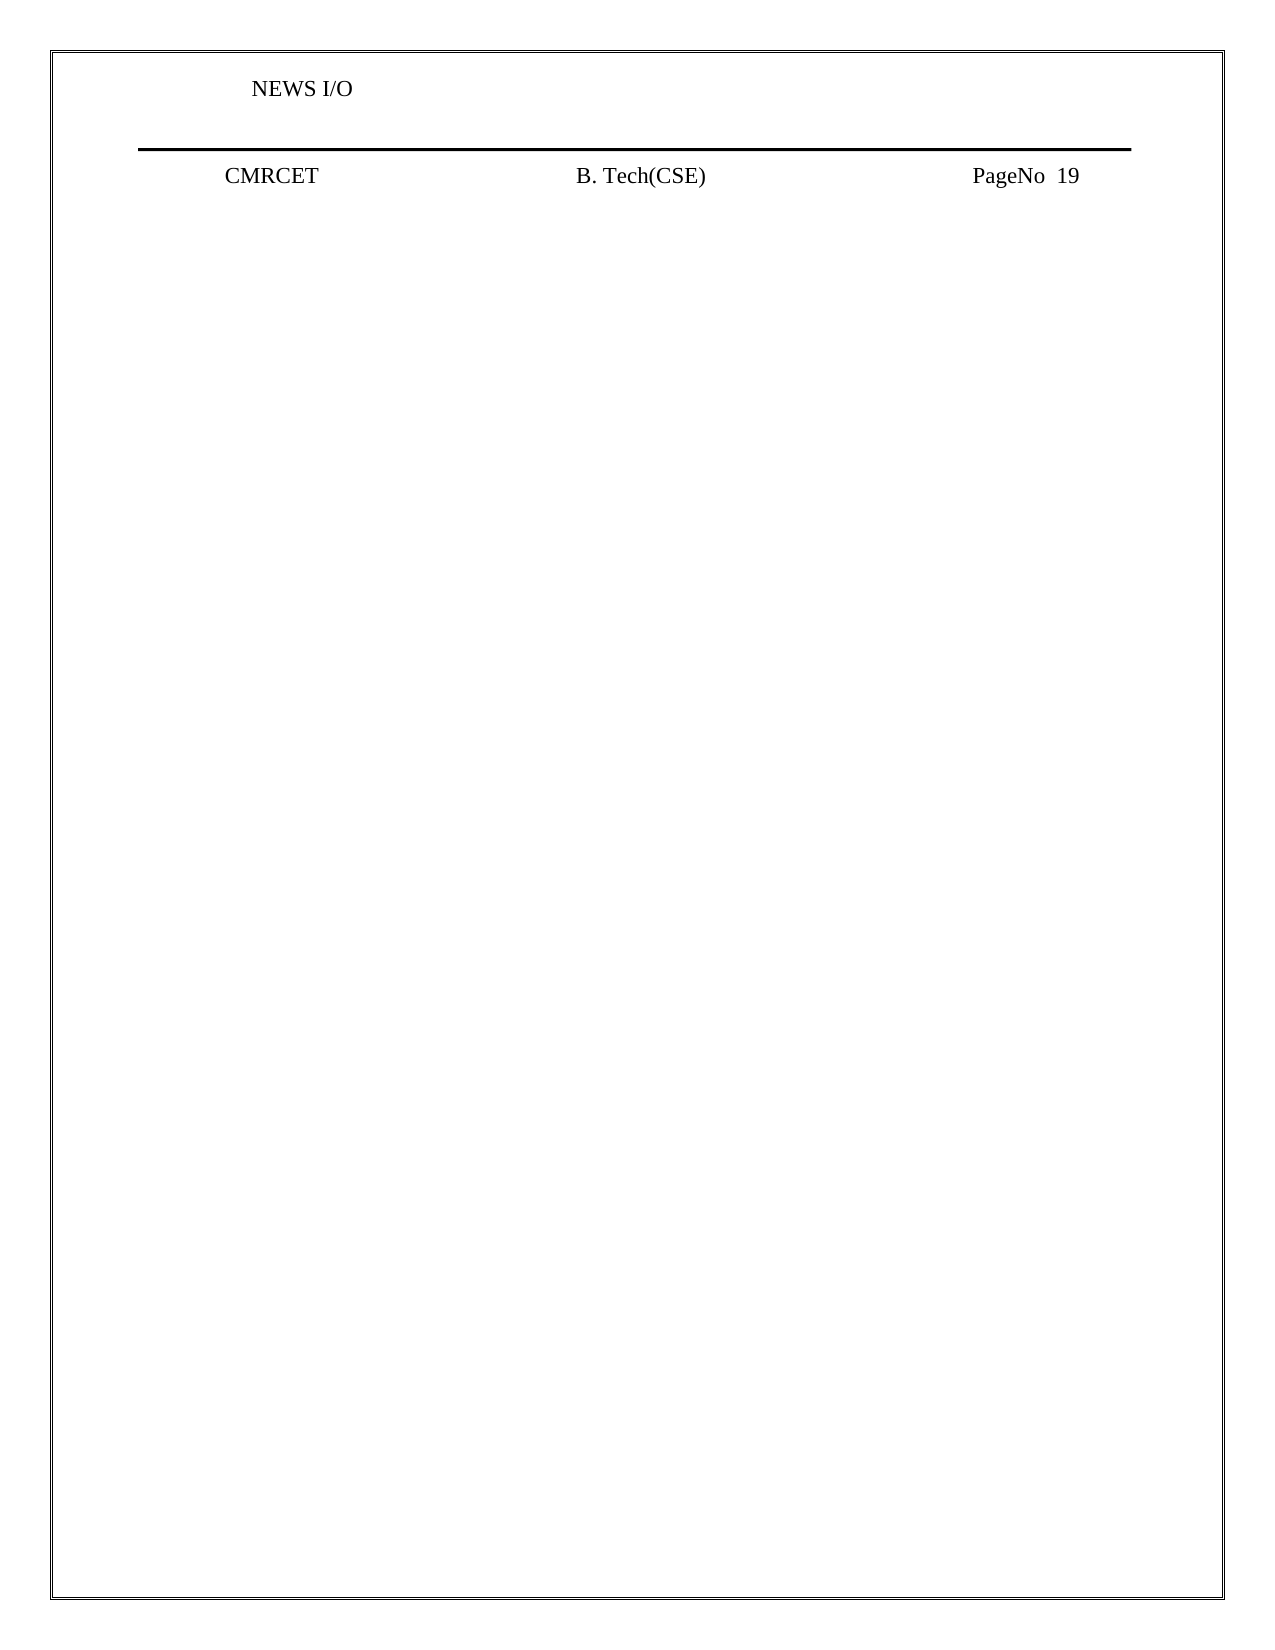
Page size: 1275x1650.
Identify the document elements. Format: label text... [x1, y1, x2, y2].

text CMRCET B. Tech(CSE) PageNo 19 [177, 163, 1127, 189]
